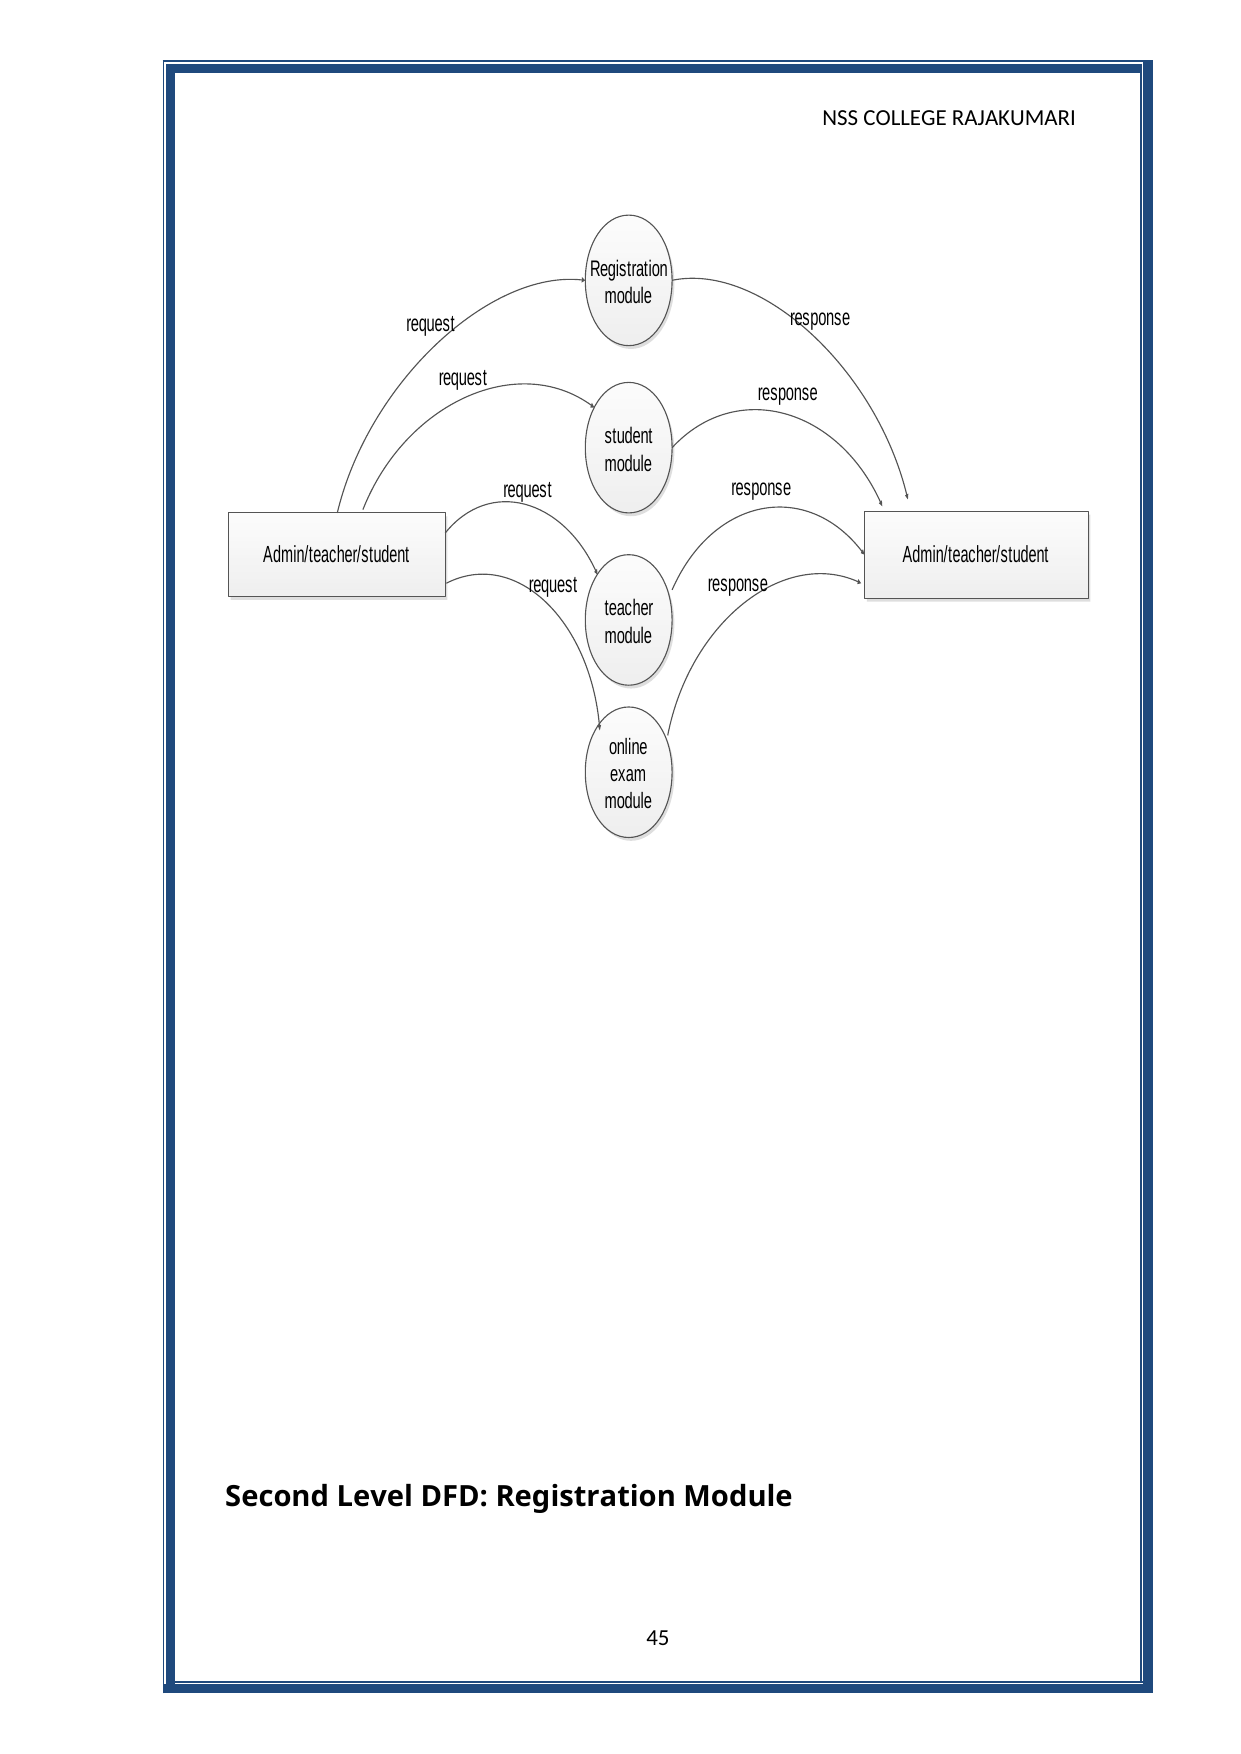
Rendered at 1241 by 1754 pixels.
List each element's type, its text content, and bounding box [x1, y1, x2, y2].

text Second Level DFD: Registration Module [225, 1475, 1090, 1515]
